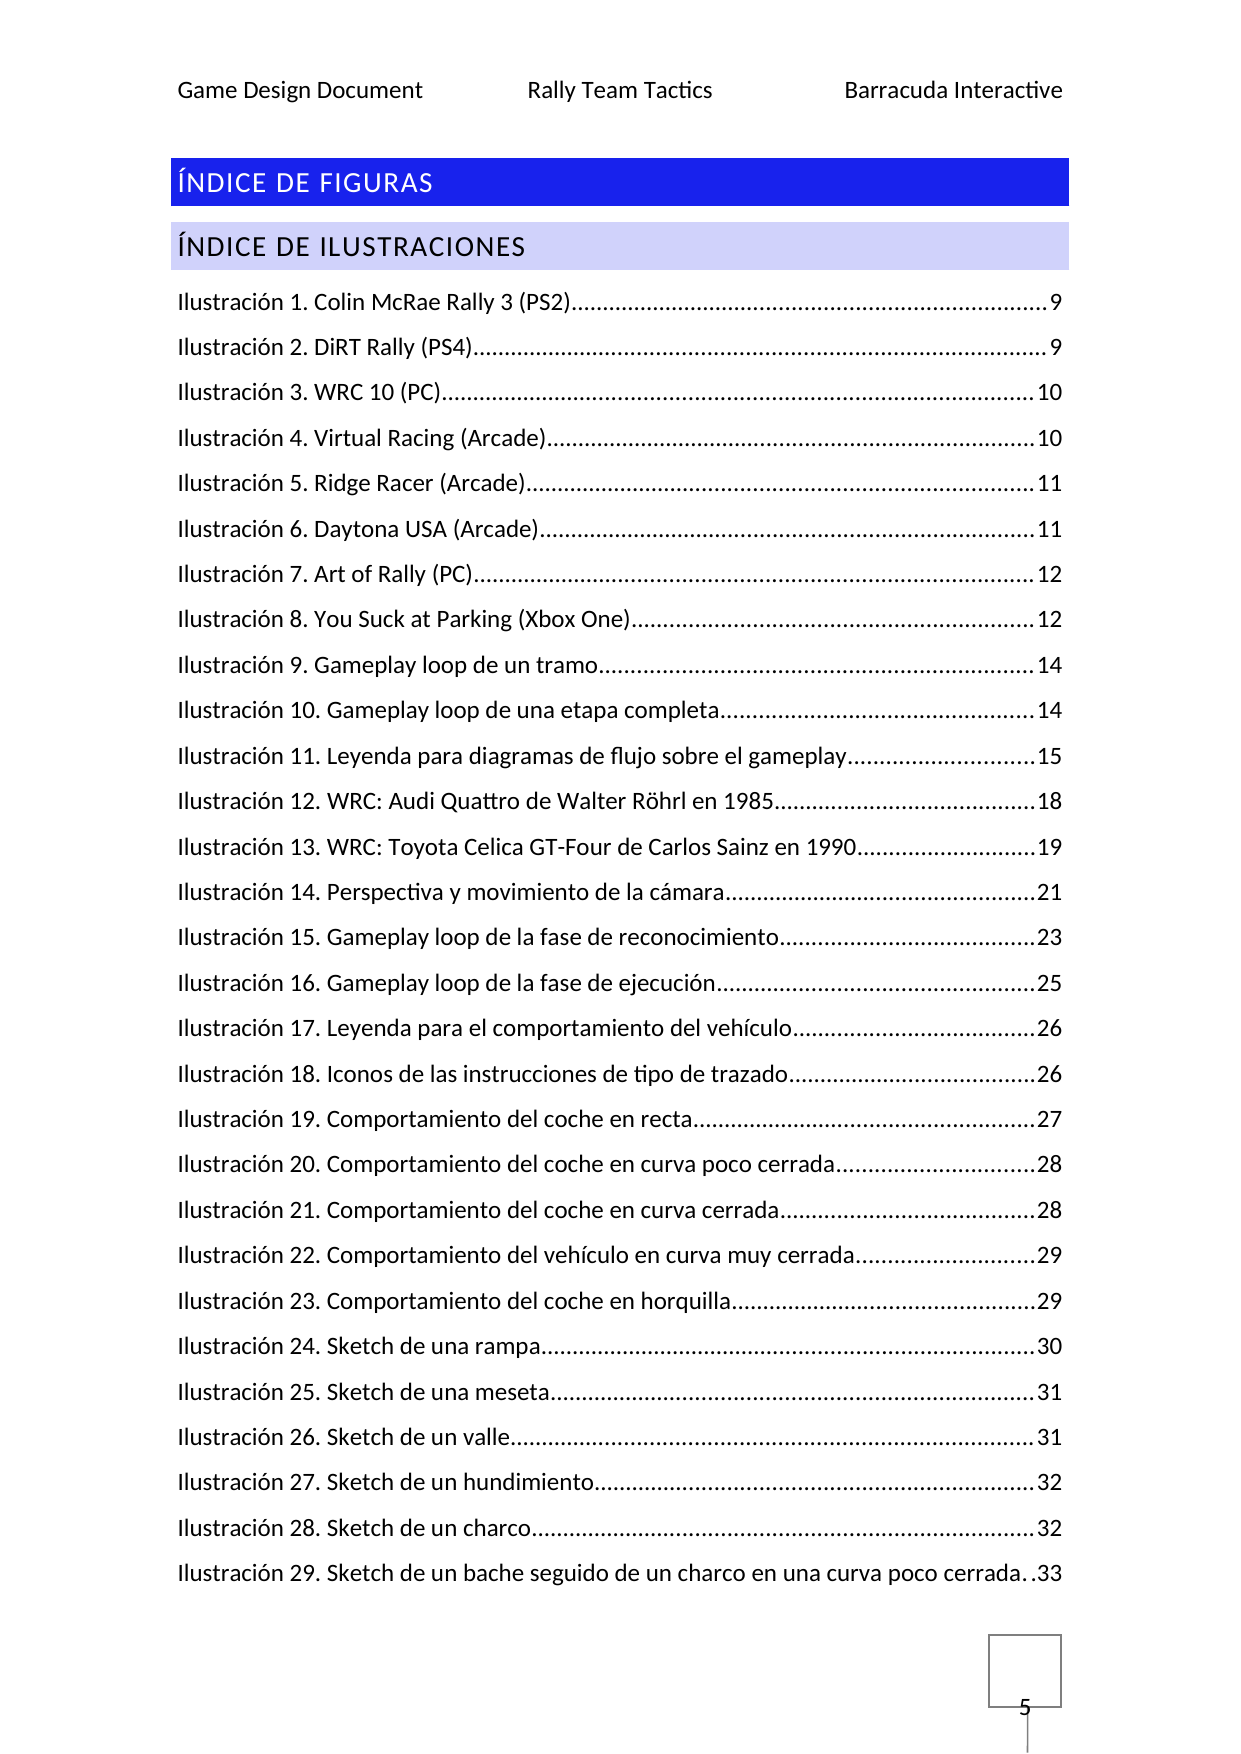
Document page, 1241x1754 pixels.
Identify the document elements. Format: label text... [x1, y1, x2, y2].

subtitle Índice de figuras [177, 164, 1063, 200]
text Ilustración 4. Virtual Racing (Arcade) 10 [177, 422, 1063, 452]
text Ilustración 8. You Suck at Parking (Xbox One) 12 [177, 604, 1063, 634]
text Ilustración 28. Sketch de un charco 32 [177, 1512, 1063, 1542]
text Ilustración 10. Gameplay loop de una etapa completa 14 [177, 694, 1063, 725]
text Ilustración 6. Daytona USA (Arcade) 11 [177, 513, 1063, 543]
text Ilustración 7. Art of Rally (PC) 12 [177, 558, 1063, 589]
text Ilustración 27. Sketch de un hundimiento 32 [177, 1467, 1063, 1497]
text Ilustración 29. Sketch de un bache seguido de un charco en una curva poco cerrada 33 [177, 1557, 1063, 1588]
text Ilustración 24. Sketch de una rampa 30 [177, 1330, 1063, 1361]
text Ilustración 20. Comportamiento del coche en curva poco cerrada 28 [177, 1149, 1063, 1179]
text Ilustración 2. DiRT Rally (PS4) 9 [177, 331, 1063, 362]
text Ilustración 5. Ridge Racer (Arcade) 11 [177, 467, 1063, 498]
text Ilustración 23. Comportamiento del coche en horquilla 29 [177, 1285, 1063, 1315]
text Ilustración 1. Colin McRae Rally 3 (PS2) 9 [177, 286, 1063, 316]
text Ilustración 12. WRC: Audi Quattro de Walter Röhrl en 1985 18 [177, 785, 1063, 816]
text Ilustración 13. WRC: Toyota Celica GT-Four de Carlos Sainz en 1990 19 [177, 831, 1063, 861]
text Ilustración 22. Comportamiento del vehículo en curva muy cerrada 29 [177, 1239, 1063, 1270]
text Ilustración 11. Leyenda para diagramas de flujo sobre el gameplay 15 [177, 740, 1063, 770]
text Ilustración 15. Gameplay loop de la fase de reconocimiento 23 [177, 922, 1063, 952]
text Ilustración 25. Sketch de una meseta 31 [177, 1376, 1063, 1406]
text Ilustración 21. Comportamiento del coche en curva cerrada 28 [177, 1194, 1063, 1224]
text Ilustración 3. WRC 10 (PC) 10 [177, 377, 1063, 407]
text Ilustración 16. Gameplay loop de la fase de ejecución 25 [177, 967, 1063, 997]
text Ilustración 14. Perspectiva y movimiento de la cámara 21 [177, 876, 1063, 907]
text Ilustración 26. Sketch de un valle 31 [177, 1421, 1063, 1452]
text Ilustración 9. Gameplay loop de un tramo 14 [177, 649, 1063, 679]
text Ilustración 17. Leyenda para el comportamiento del vehículo 26 [177, 1012, 1063, 1043]
text Ilustración 18. Iconos de las instrucciones de tipo de trazado 26 [177, 1058, 1063, 1088]
text Ilustración 19. Comportamiento del coche en recta 27 [177, 1103, 1063, 1134]
subtitle Índice de ilustraciones [177, 228, 1063, 264]
